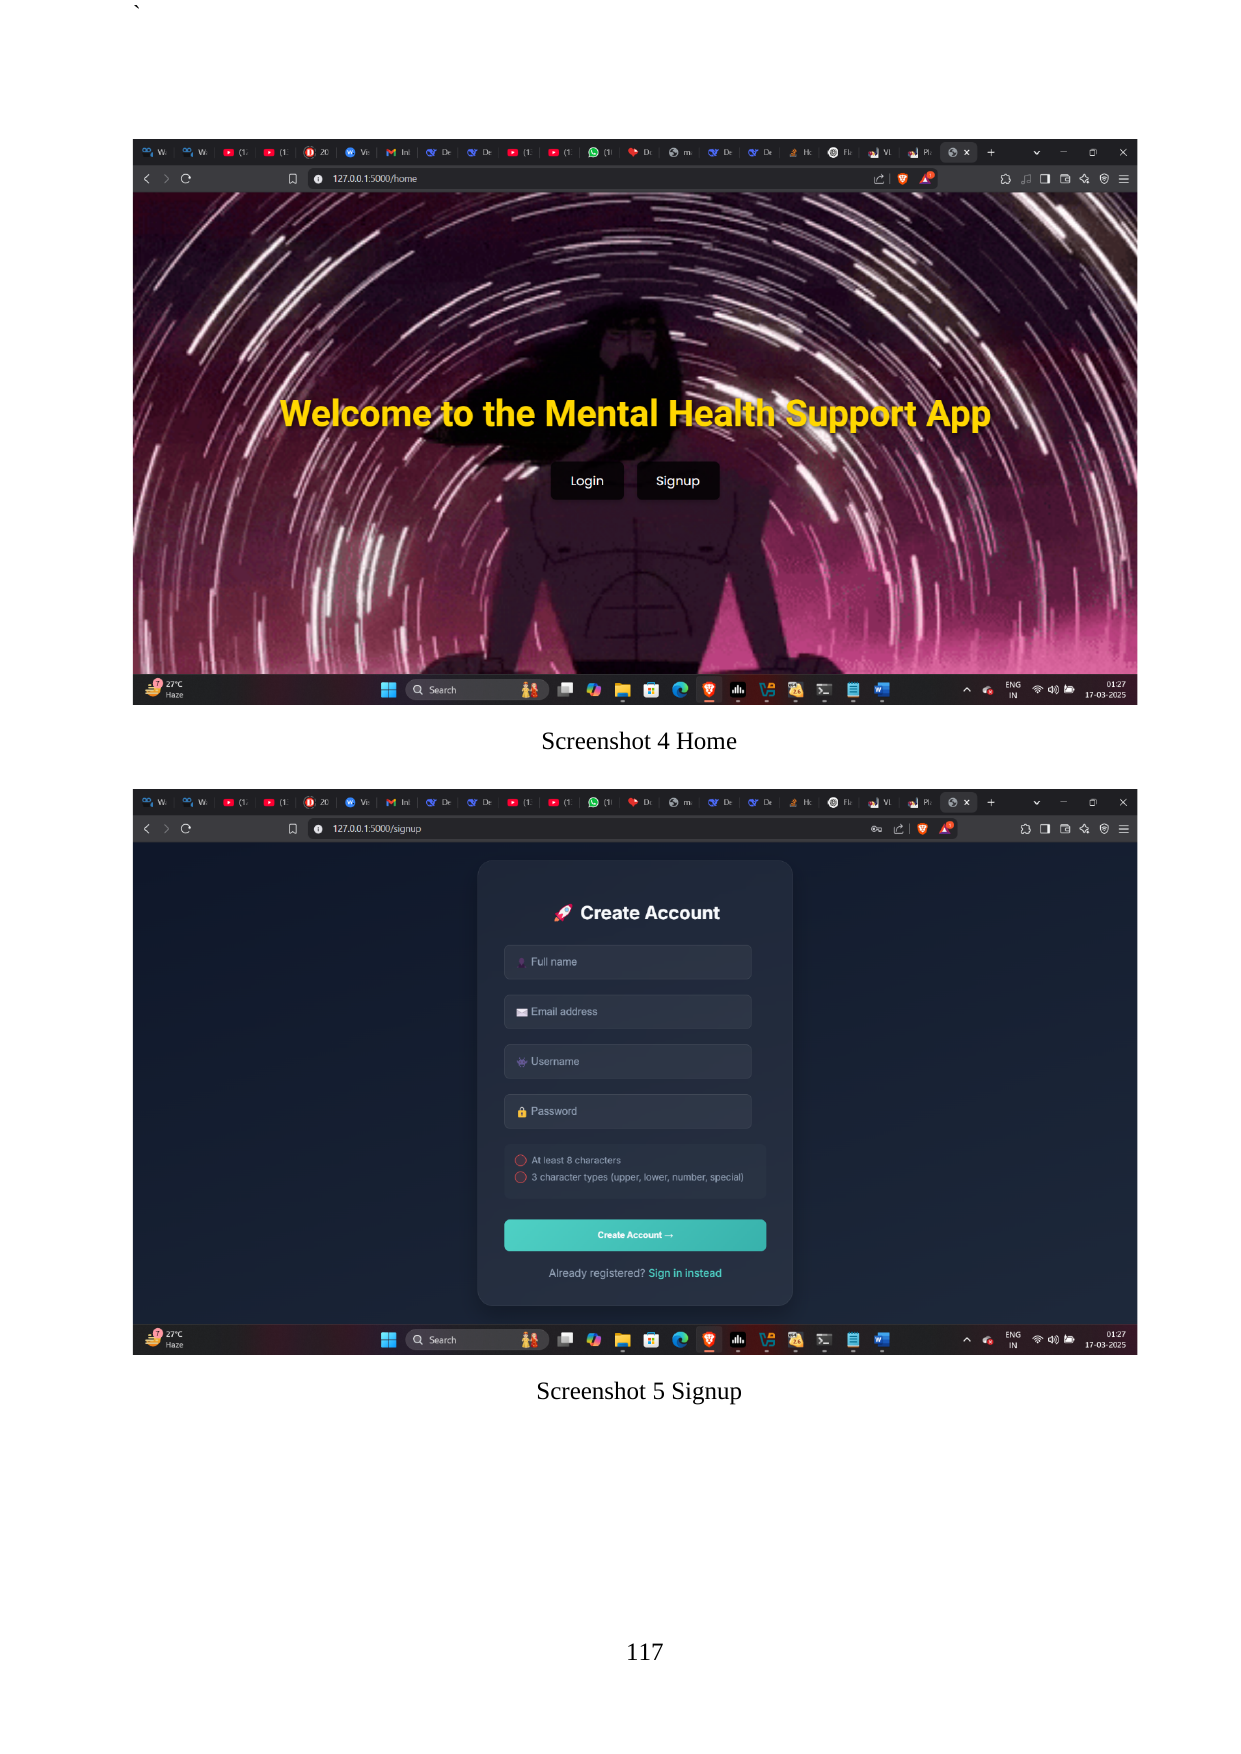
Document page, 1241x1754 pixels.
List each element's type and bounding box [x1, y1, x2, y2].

picture [132, 789, 1138, 1355]
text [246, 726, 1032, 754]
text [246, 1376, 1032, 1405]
picture [132, 139, 1138, 705]
